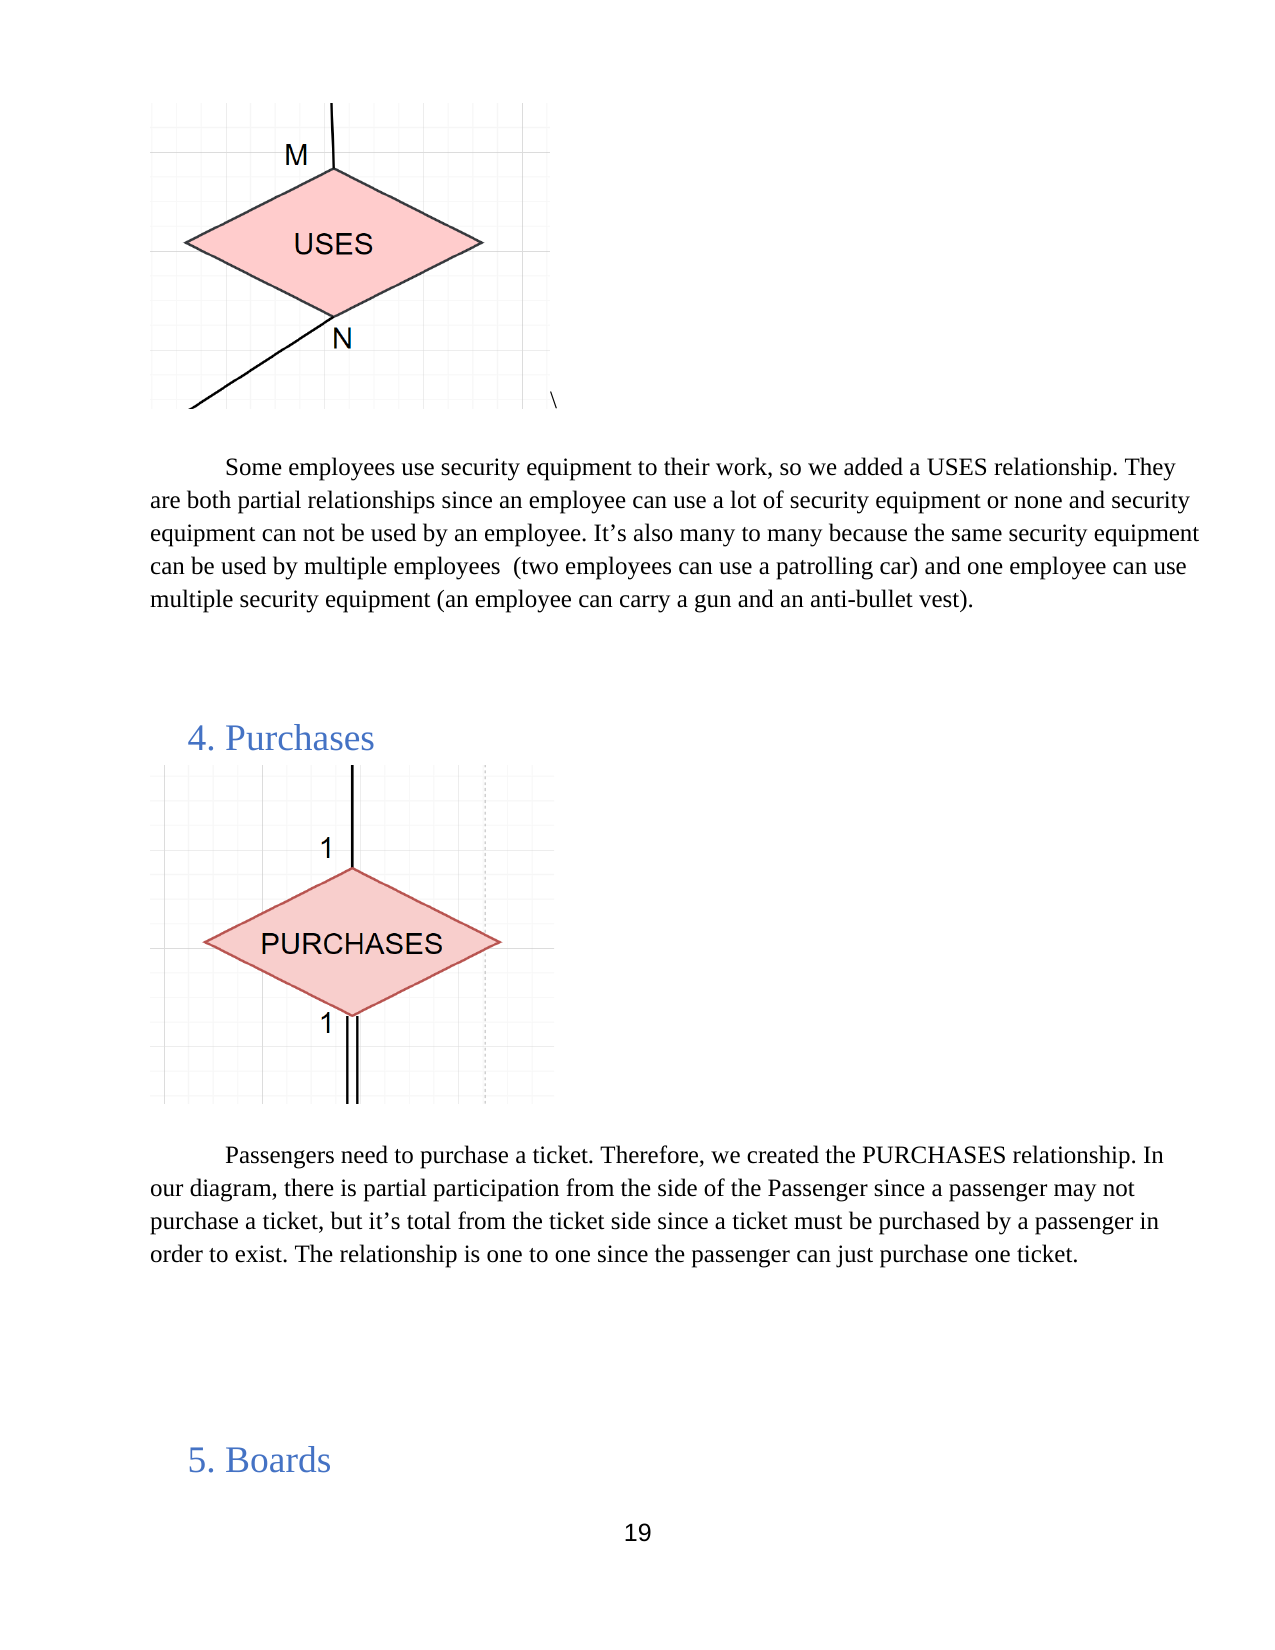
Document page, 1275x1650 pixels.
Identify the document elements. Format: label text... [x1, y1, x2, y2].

list Purchases [187, 716, 1200, 759]
picture [150, 103, 550, 409]
text Some employees use security equipment to their work, so we added a USES relationship. They are both partial relationships since an employee can use a lot of security equipment or none and security equipment can not be used by an employee. It’s also many to many because the same security equipment can be used by multiple employees (two employees can use a patrolling car) and one employee can use multiple security equipment (an employee can carry a gun and an anti-bullet vest). [150, 452, 1200, 612]
picture [150, 765, 555, 1104]
text Passengers need to purchase a ticket. Therefore, we created the PURCHASES relationship. In our diagram, there is partial participation from the side of the Passenger since a passenger may not purchase a ticket, but it’s total from the ticket side since a ticket must be purchased by a passenger in order to exist. The relationship is one to one since the passenger can just purchase one ticket. [150, 1140, 1200, 1268]
list Boards [187, 1438, 1200, 1481]
